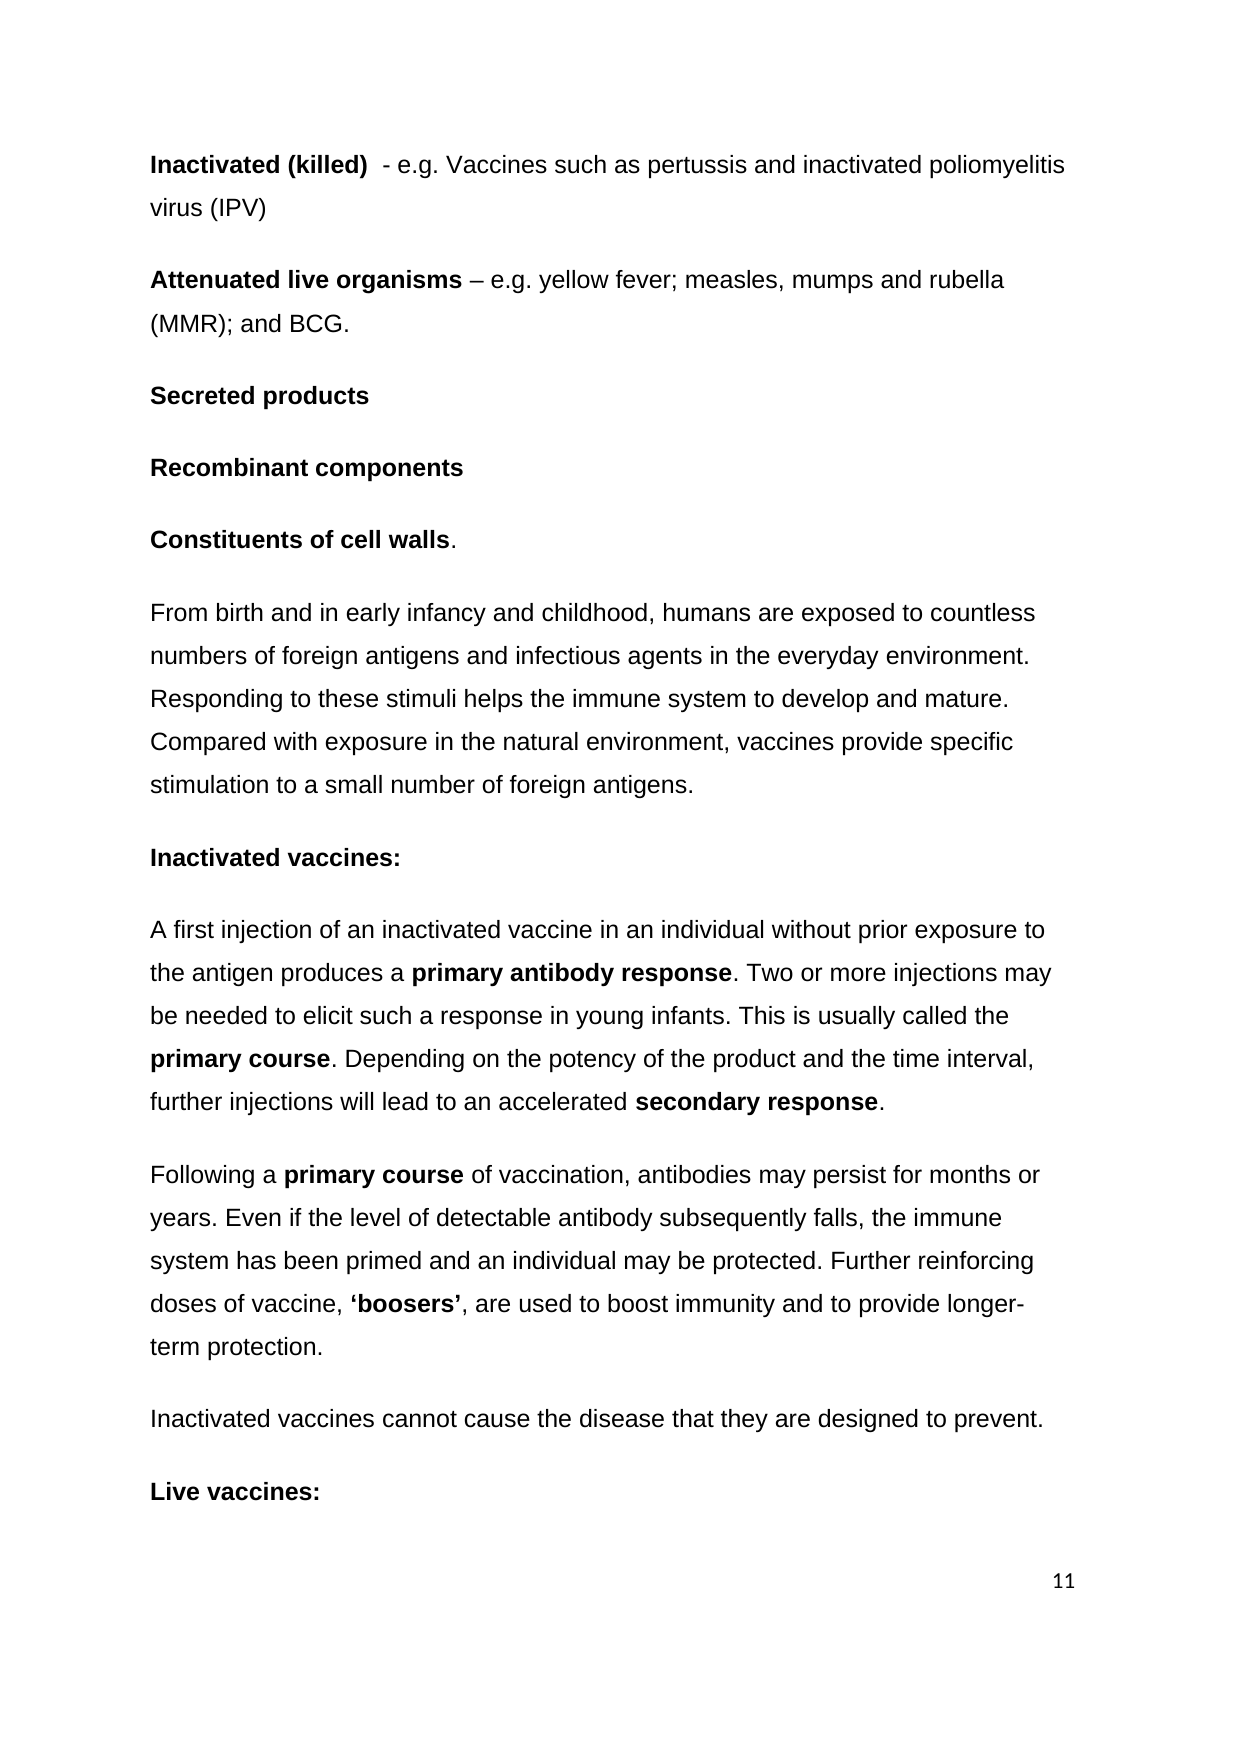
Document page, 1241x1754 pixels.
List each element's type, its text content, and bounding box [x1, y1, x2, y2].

text Inactivated vaccines cannot cause the disease that they are designed to prevent. [150, 1404, 1075, 1433]
text Recombinant components [150, 453, 1075, 482]
text From birth and in early infancy and childhood, humans are exposed to countless numbers of foreign antigens and infectious agents in the everyday environment. Responding to these stimuli helps the immune system to develop and mature. Compared with exposure in the natural environment, vaccines provide specific stimulation to a small number of foreign antigens. [150, 598, 1075, 799]
text Secreted products [150, 381, 1075, 409]
text Inactivated (killed) - e.g. Vaccines such as pertussis and inactivated poliomyelitis virus (IPV) [150, 150, 1075, 222]
text Constituents of cell walls. [150, 525, 1075, 554]
text Following a primary course of vaccination, antibodies may persist for months or years. Even if the level of detectable antibody subsequently falls, the immune system has been primed and an individual may be protected. Further reinforcing doses of vaccine, ‘boosers’, are used to boost immunity and to provide longer-term protection. [150, 1159, 1075, 1361]
text Attenuated live organisms – e.g. yellow fever; measles, mumps and rubella (MMR); and BCG. [150, 265, 1075, 337]
text Inactivated vaccines: [150, 842, 1075, 871]
text Live vaccines: [150, 1477, 1075, 1505]
text A first injection of an inactivated vaccine in an individual without prior exposure to the antigen produces a primary antibody response. Two or more injections may be needed to elicit such a response in young infants. This is usually called the primary course. Depending on the potency of the product and the time interval, further injections will lead to an accelerated secondary response. [150, 915, 1075, 1116]
